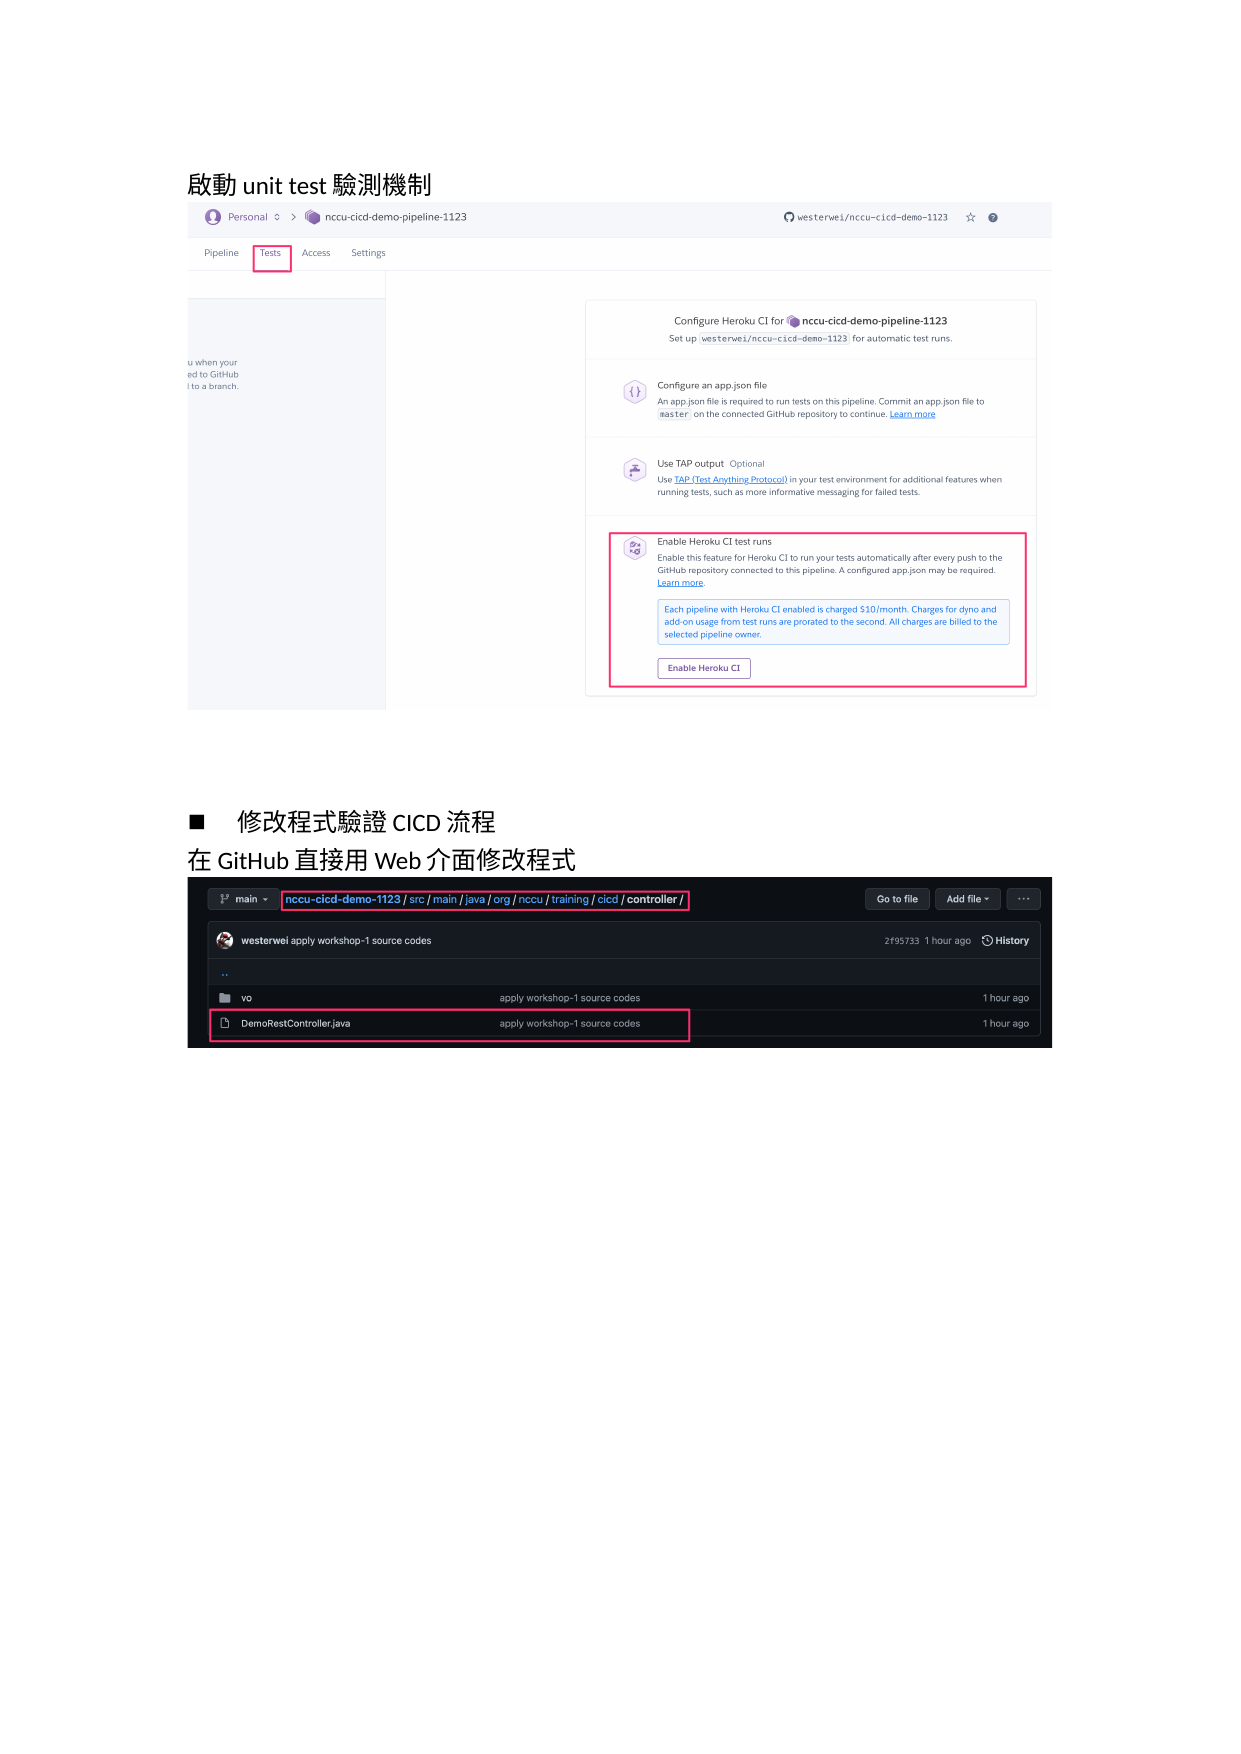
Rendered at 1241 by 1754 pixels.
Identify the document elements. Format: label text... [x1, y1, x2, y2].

list 修改程式驗證CICD流程 [187, 802, 1053, 839]
text 在GitHub直接用Web介面修改程式 [187, 839, 1053, 877]
picture [187, 877, 1053, 1048]
text 啟動unit test驗測機制 [187, 164, 1053, 202]
picture [187, 202, 1053, 710]
